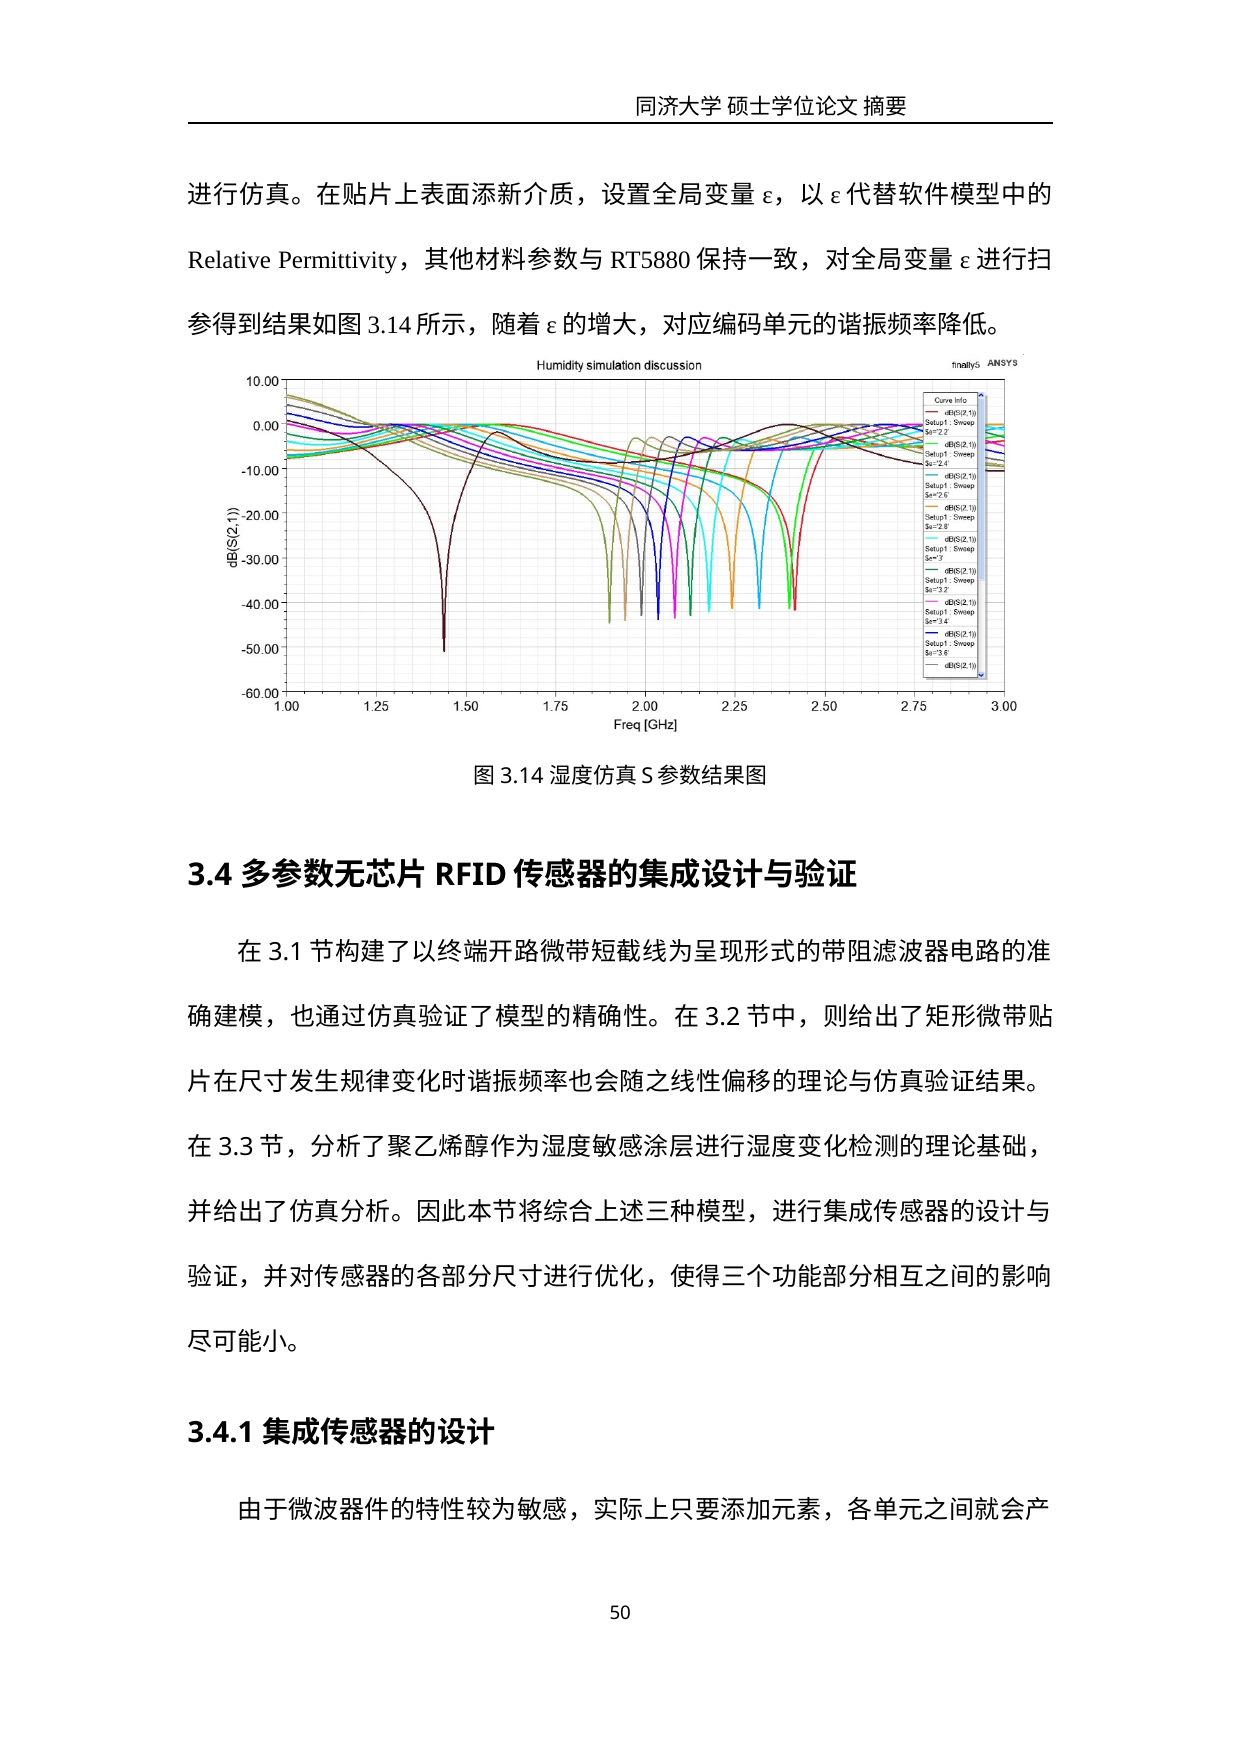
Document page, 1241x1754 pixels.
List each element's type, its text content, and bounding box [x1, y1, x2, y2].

text 图3.14 湿度仿真S参数结果图 [187, 757, 1053, 790]
text 在3.1节构建了以终端开路微带短截线为呈现形式的带阻滤波器电路的准确建模，也通过仿真验证了模型的精确性。在3.2节中，则给出了矩形微带贴片在尺寸发生规律变化时谐振频率也会随之线性偏移的理论与仿真验证结果。在3.3节，分析了聚乙烯醇作为湿度敏感涂层进行湿度变化检测的理论基础，并给出了仿真分析。因此本节将综合上述三种模型，进行集成传感器的设计与验证，并对传感器的各部分尺寸进行优化，使得三个功能部分相互之间的影响尽可能小。 [187, 917, 1053, 1372]
subtitle 3.4.1 集成传感器的设计 [187, 1397, 1053, 1462]
picture [216, 354, 1024, 734]
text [187, 160, 1053, 355]
subtitle 3.4 多参数无芯片RFID传感器的集成设计与验证 [187, 840, 1053, 905]
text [187, 1475, 1053, 1540]
